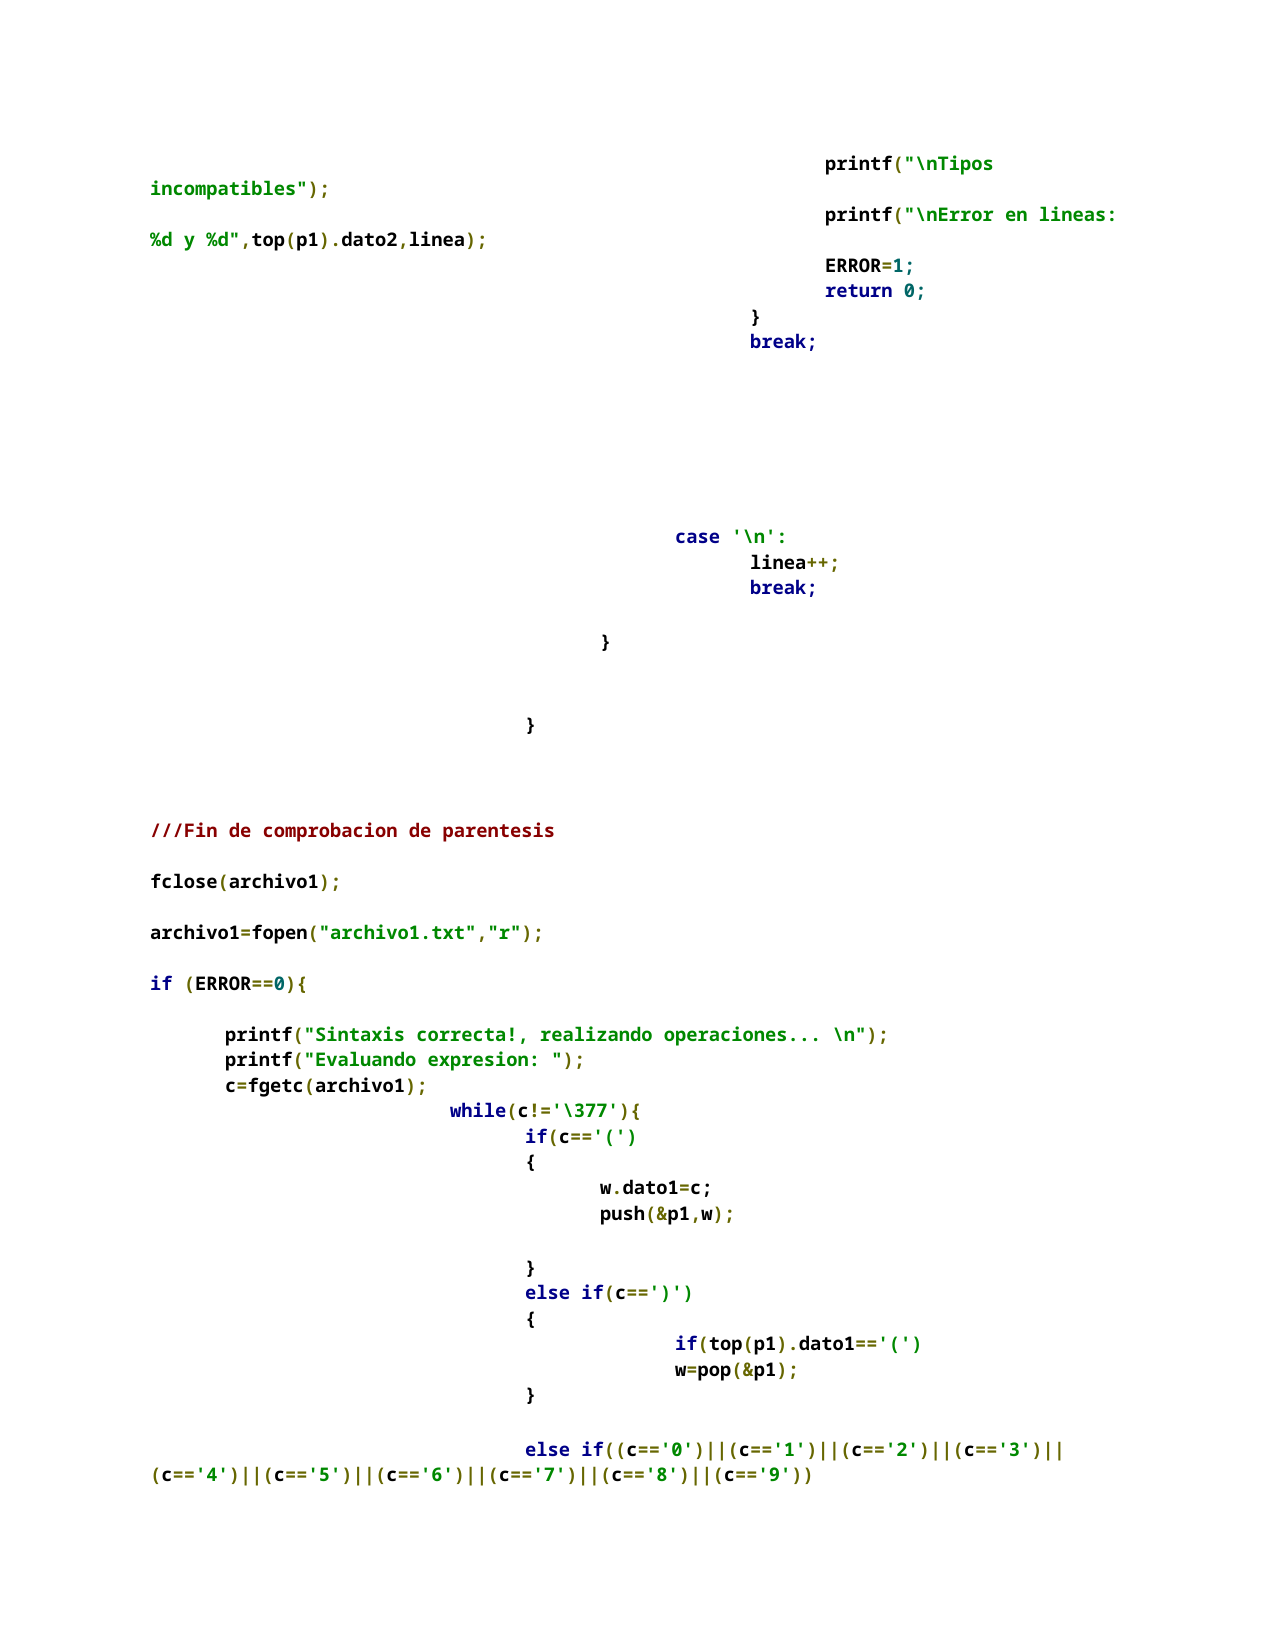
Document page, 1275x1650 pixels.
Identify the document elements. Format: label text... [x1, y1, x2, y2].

text printf("\nError en lineas: %d y %d",top(p1).dato2,linea); [150, 201, 1125, 252]
text } [150, 303, 1125, 329]
text w=pop(&p1); [150, 1356, 1125, 1382]
text linea++; [150, 549, 1125, 574]
text } [150, 1382, 1125, 1407]
text { [150, 1149, 1125, 1174]
text printf("\nTipos incompatibles"); [150, 150, 1125, 201]
text else if(c==')') [150, 1280, 1125, 1305]
text break; [150, 574, 1125, 600]
text if(top(p1).dato1=='(') [150, 1331, 1125, 1356]
text printf("Evaluando expresion: "); [150, 1047, 1125, 1072]
text case '\n': [150, 523, 1125, 549]
text return 0; [150, 278, 1125, 303]
text if (ERROR==0){ [150, 970, 1125, 996]
text ///Fin de comprobacion de parentesis [150, 817, 1125, 843]
text } [150, 629, 1125, 654]
text if(c=='(') [150, 1123, 1125, 1149]
text } [150, 712, 1125, 737]
text archivo1=fopen("archivo1.txt","r"); [150, 919, 1125, 945]
text } [150, 1254, 1125, 1280]
text push(&p1,w); [150, 1200, 1125, 1225]
text c=fgetc(archivo1); [150, 1072, 1125, 1098]
text { [150, 1305, 1125, 1331]
text while(c!='\377'){ [150, 1098, 1125, 1123]
text printf("Sintaxis correcta!, realizando operaciones... \n"); [150, 1021, 1125, 1047]
text ERROR=1; [150, 252, 1125, 278]
text else if((c=='0')||(c=='1')||(c=='2')||(c=='3')||(c=='4')||(c=='5')||(c=='6')||(c=='7')||(c=='8')||(c=='9')) [150, 1436, 1125, 1487]
text fclose(archivo1); [150, 868, 1125, 894]
text w.dato1=c; [150, 1174, 1125, 1200]
text break; [150, 329, 1125, 354]
